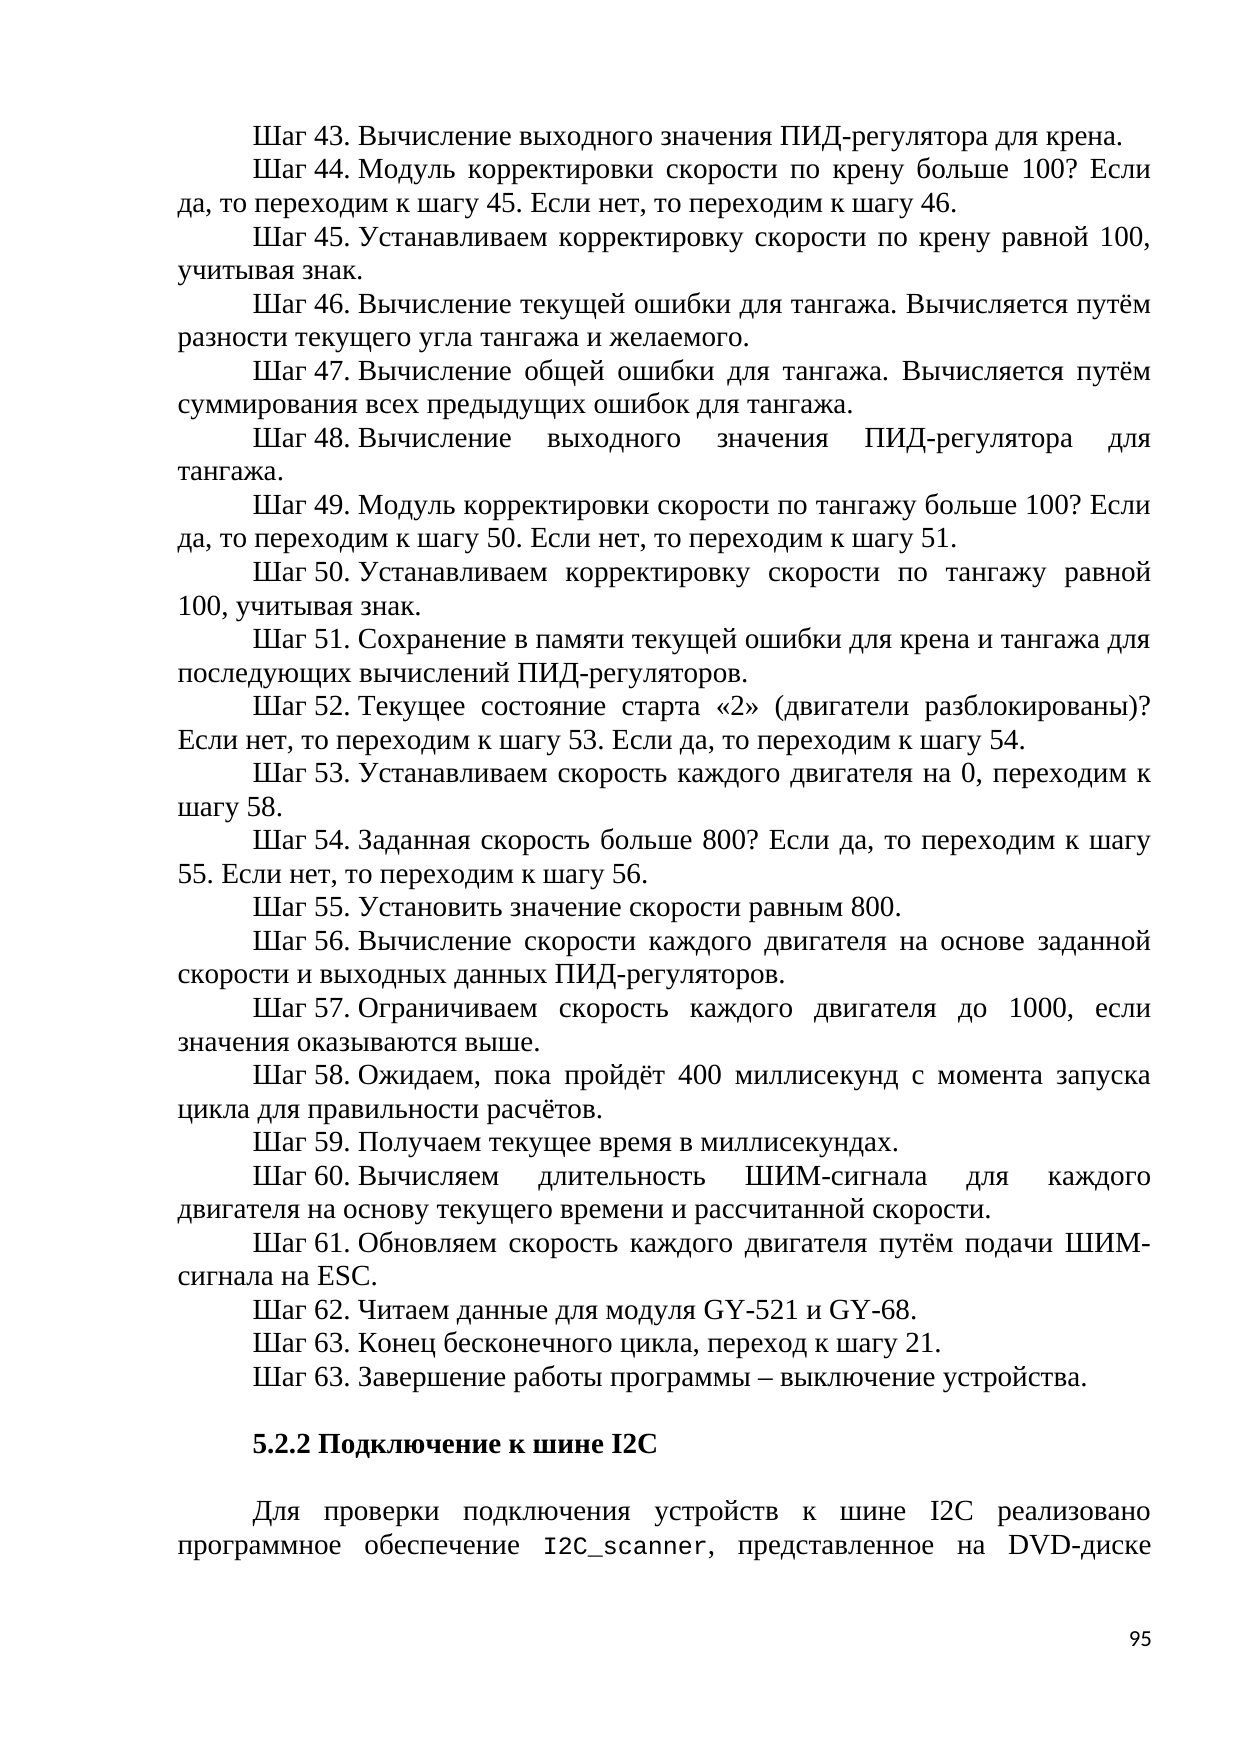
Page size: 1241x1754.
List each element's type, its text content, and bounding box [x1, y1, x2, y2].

text Шаг 57. Ограничиваем скорость каждого двигателя до 1000, если значения оказываются выше. [177, 990, 1152, 1057]
text Шаг 48. Вычисление выходного значения ПИД-регулятора для тангажа. [177, 420, 1152, 487]
text Шаг 45. Устанавливаем корректировку скорости по крену равной 100, учитывая знак. [177, 219, 1152, 286]
text Шаг 58. Ожидаем, пока пройдёт 400 миллисекунд с момента запуска цикла для правильности расчётов. [177, 1057, 1152, 1124]
text Шаг 61. Обновляем скорость каждого двигателя путём подачи ШИМ-сигнала на ESC. [177, 1225, 1152, 1292]
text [177, 1493, 1152, 1562]
text Шаг 63. Завершение работы программы – выключение устройства. [177, 1359, 1152, 1393]
text Шаг 44. Модуль корректировки скорости по крену больше 100? Если да, то переходим к шагу 45. Если нет, то переходим к шагу 46. [177, 152, 1152, 219]
text Шаг 47. Вычисление общей ошибки для тангажа. Вычисляется путём суммирования всех предыдущих ошибок для тангажа. [177, 353, 1152, 420]
text Шаг 59. Получаем текущее время в миллисекундах. [177, 1124, 1152, 1158]
subtitle 5.2.2 Подключение к шине I2C [177, 1426, 1152, 1460]
text Шаг 46. Вычисление текущей ошибки для тангажа. Вычисляется путём разности текущего угла тангажа и желаемого. [177, 286, 1152, 353]
text Шаг 52. Текущее состояние старта «2» (двигатели разблокированы)? Если нет, то переходим к шагу 53. Если да, то переходим к шагу 54. [177, 688, 1152, 755]
text Шаг 62. Читаем данные для модуля GY-521 и GY-68. [177, 1292, 1152, 1326]
text Шаг 63. Конец бесконечного цикла, переход к шагу 21. [177, 1326, 1152, 1359]
text Шаг 55. Установить значение скорости равным 800. [177, 889, 1152, 923]
text Шаг 51. Сохранение в памяти текущей ошибки для крена и тангажа для последующих вычислений ПИД-регуляторов. [177, 621, 1152, 688]
text Шаг 60. Вычисляем длительность ШИМ-сигнала для каждого двигателя на основу текущего времени и рассчитанной скорости. [177, 1158, 1152, 1225]
text Шаг 49. Модуль корректировки скорости по тангажу больше 100? Если да, то переходим к шагу 50. Если нет, то переходим к шагу 51. [177, 487, 1152, 554]
text Шаг 53. Устанавливаем скорость каждого двигателя на 0, переходим к шагу 58. [177, 755, 1152, 822]
text Шаг 50. Устанавливаем корректировку скорости по тангажу равной 100, учитывая знак. [177, 554, 1152, 621]
text Шаг 43. Вычисление выходного значения ПИД-регулятора для крена. [177, 118, 1152, 152]
text Шаг 54. Заданная скорость больше 800? Если да, то переходим к шагу 55. Если нет, то переходим к шагу 56. [177, 822, 1152, 889]
text Шаг 56. Вычисление скорости каждого двигателя на основе заданной скорости и выходных данных ПИД-регуляторов. [177, 923, 1152, 990]
